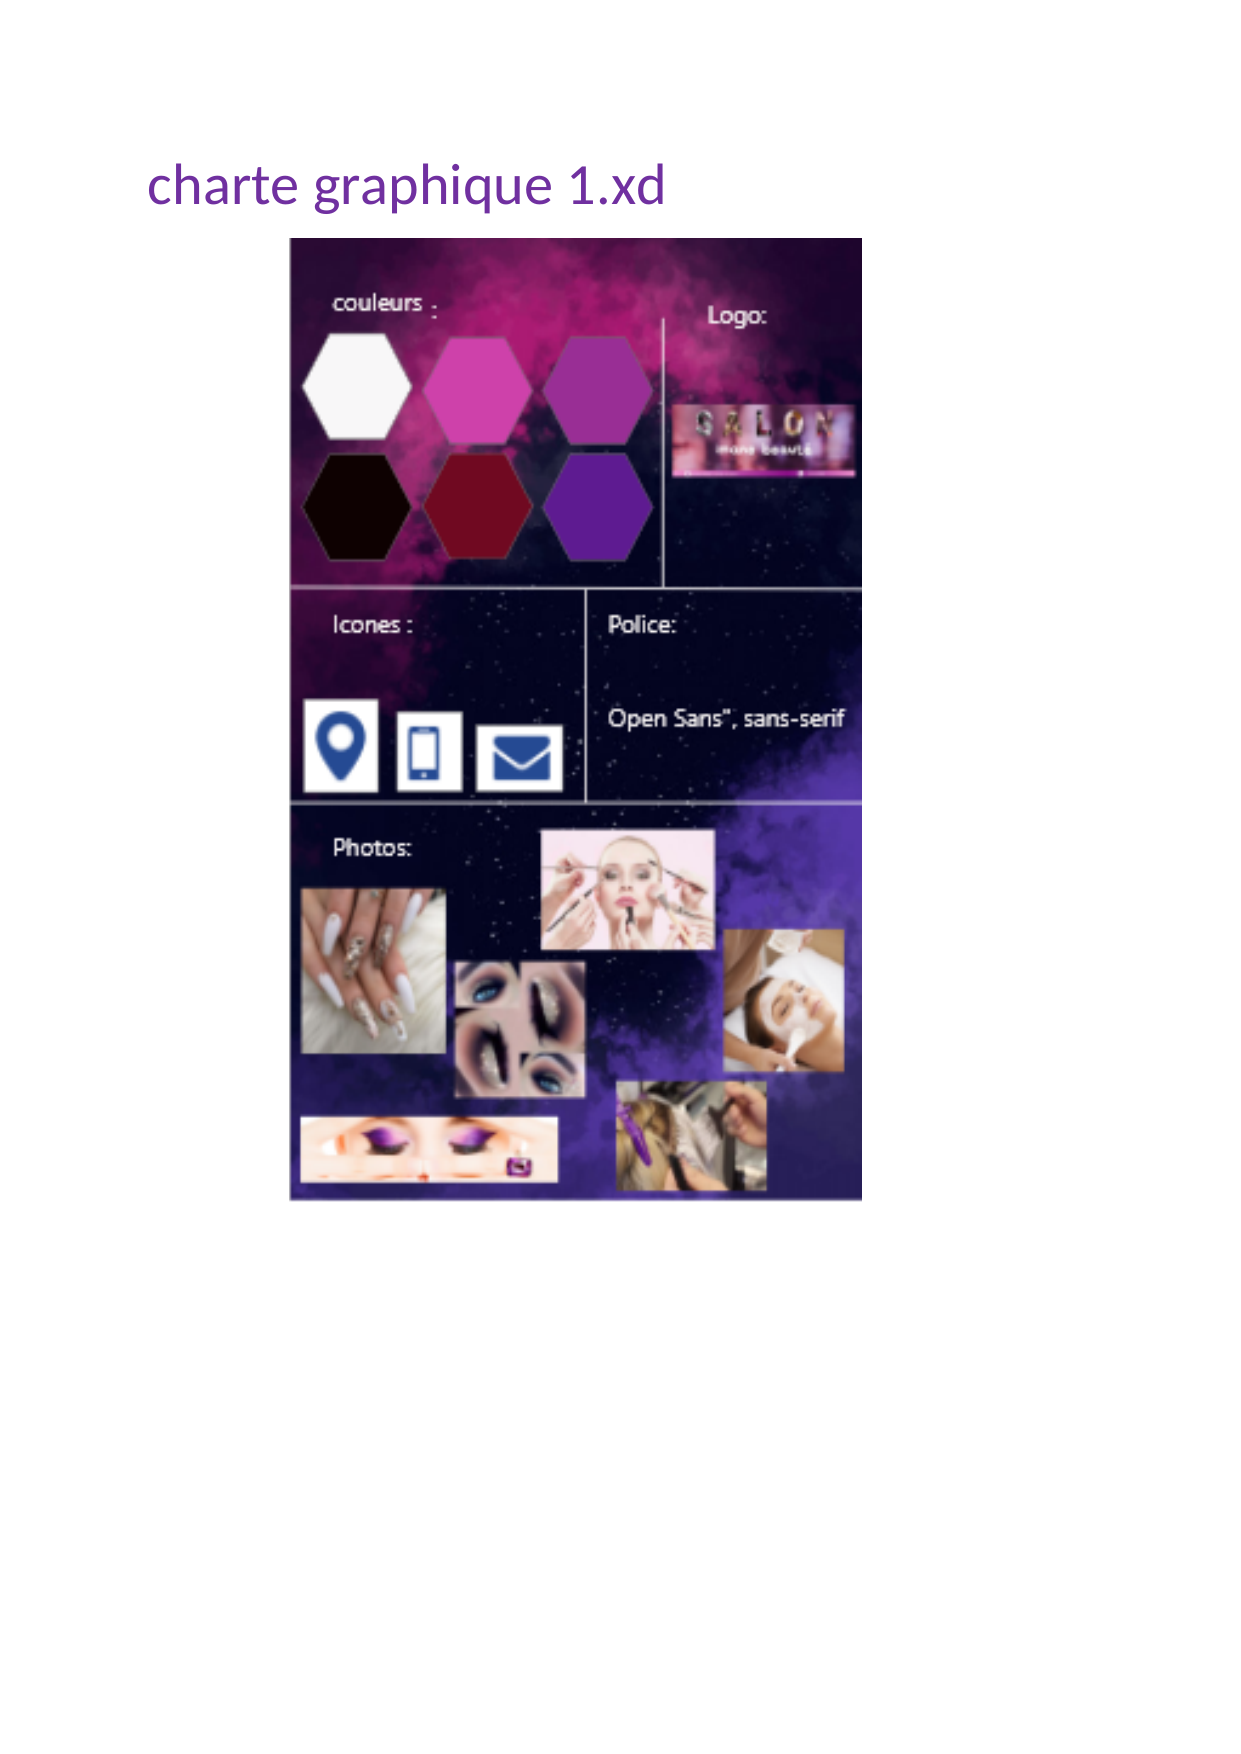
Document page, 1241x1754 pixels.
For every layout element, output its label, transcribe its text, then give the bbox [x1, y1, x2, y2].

picture [289, 238, 862, 1204]
text charte graphique 1.xd [148, 148, 1093, 219]
